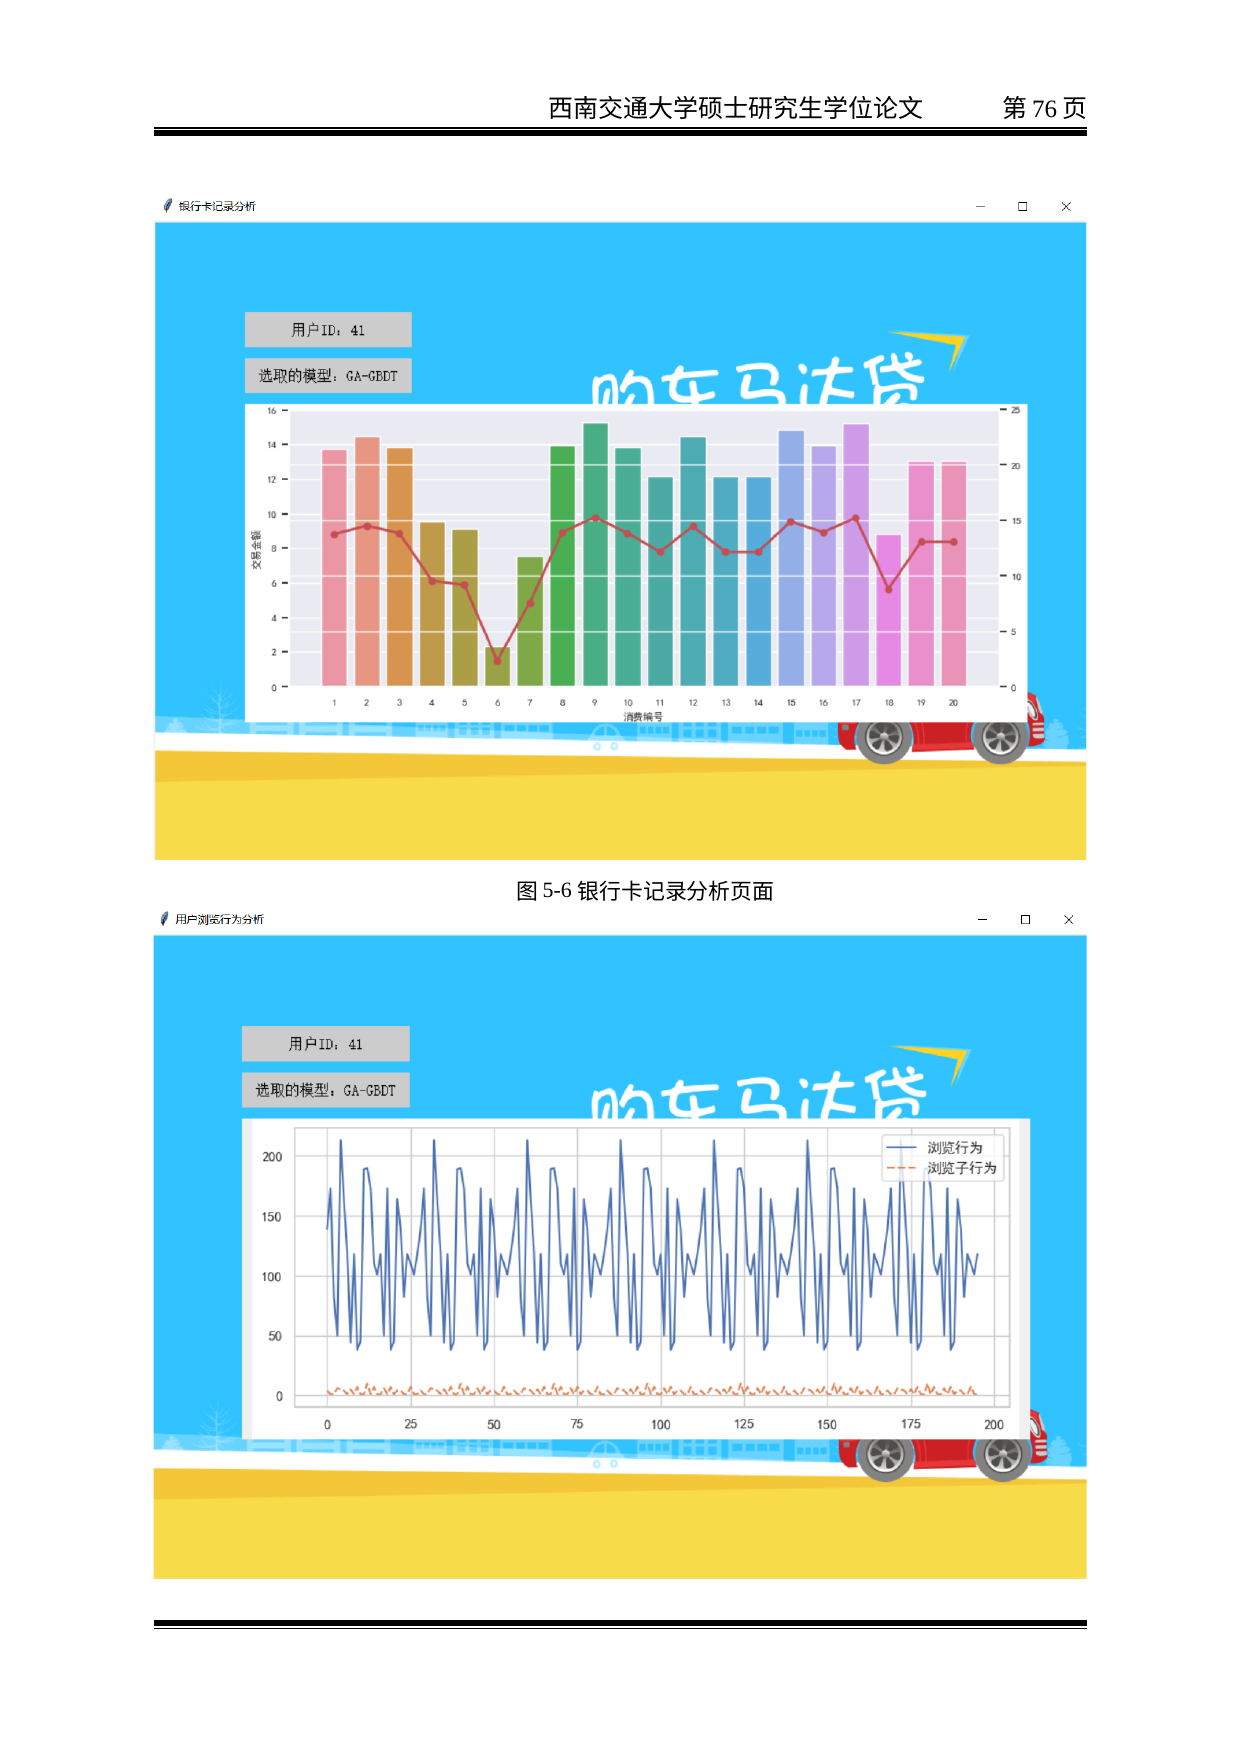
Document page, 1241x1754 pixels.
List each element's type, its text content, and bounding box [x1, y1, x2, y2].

text 图5-6 银行卡记录分析页面 [203, 873, 1087, 907]
picture [153, 193, 1087, 860]
picture [153, 907, 1087, 1579]
